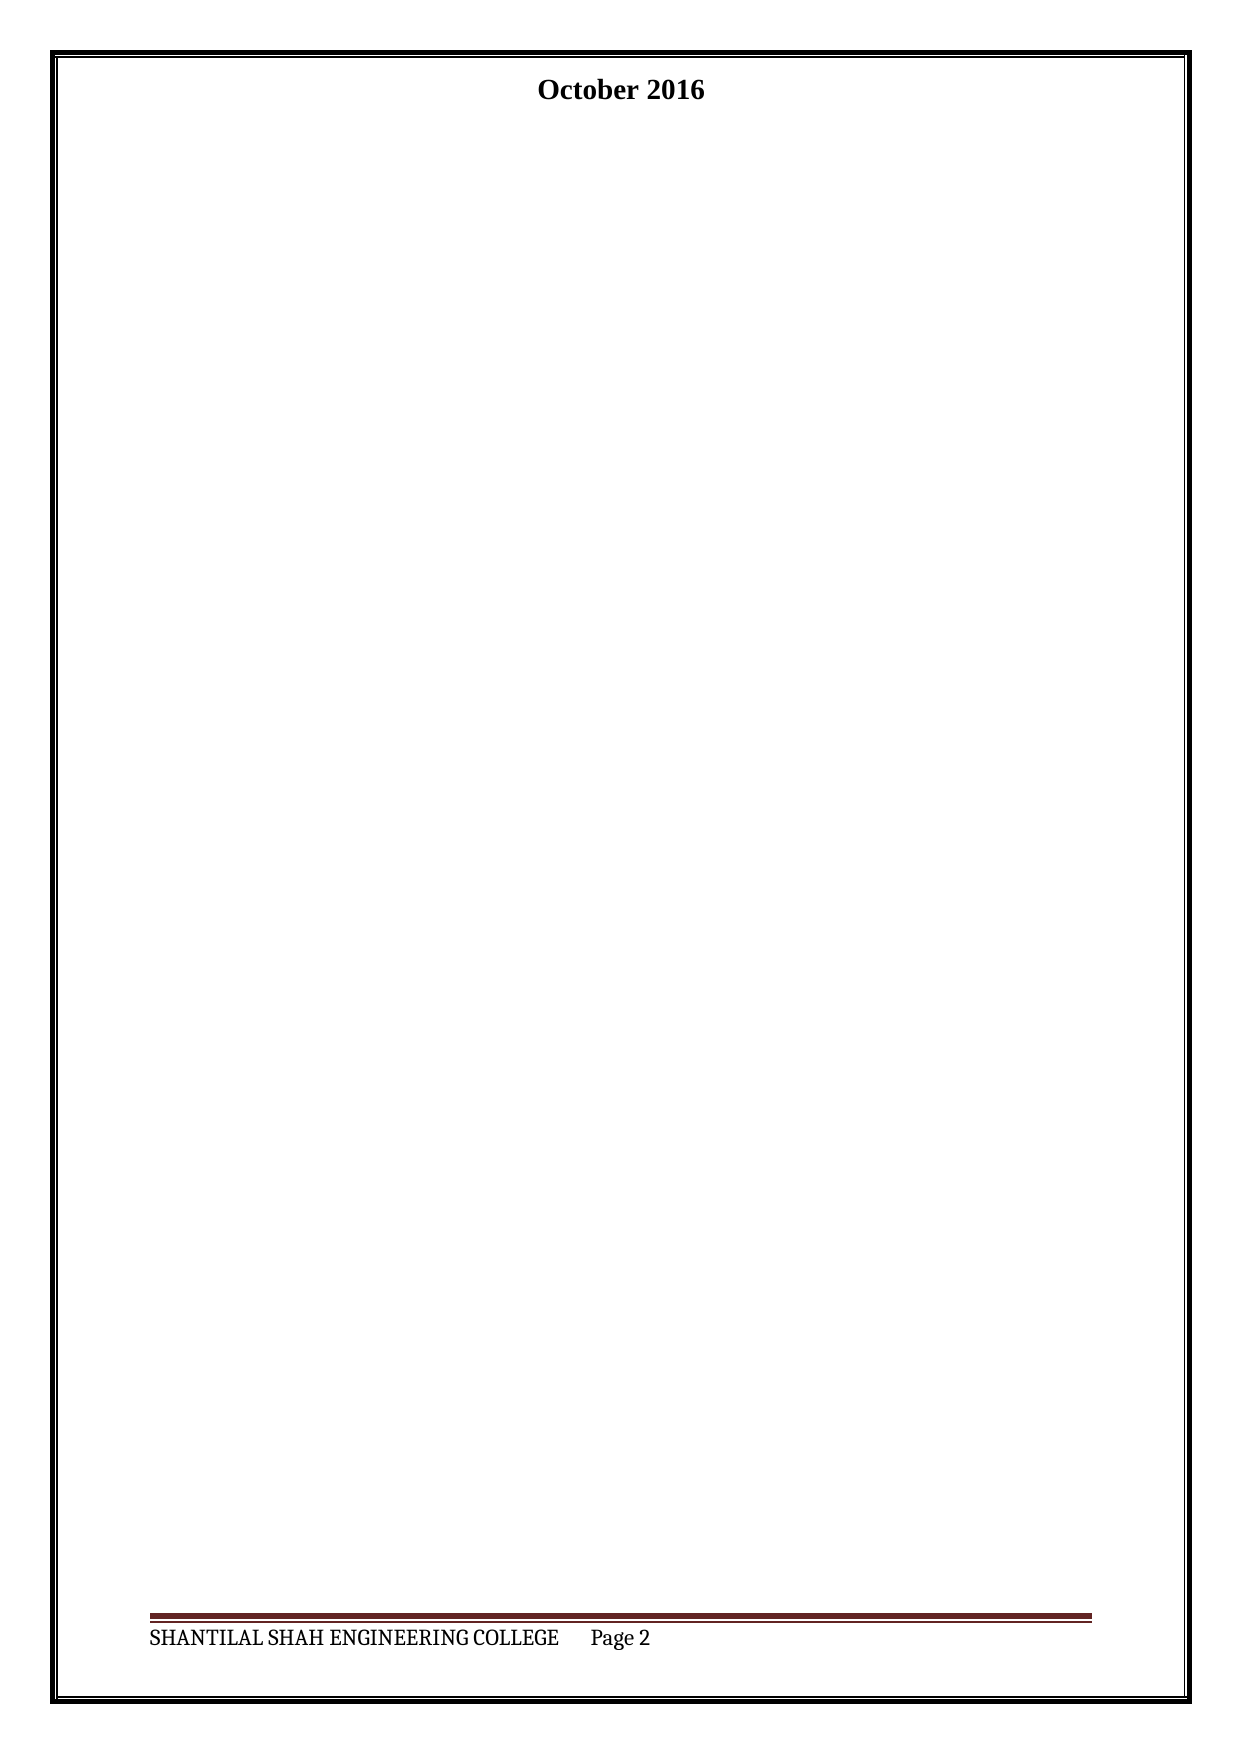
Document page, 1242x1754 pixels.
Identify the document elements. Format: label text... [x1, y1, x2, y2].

text October 2016 [150, 72, 1092, 105]
